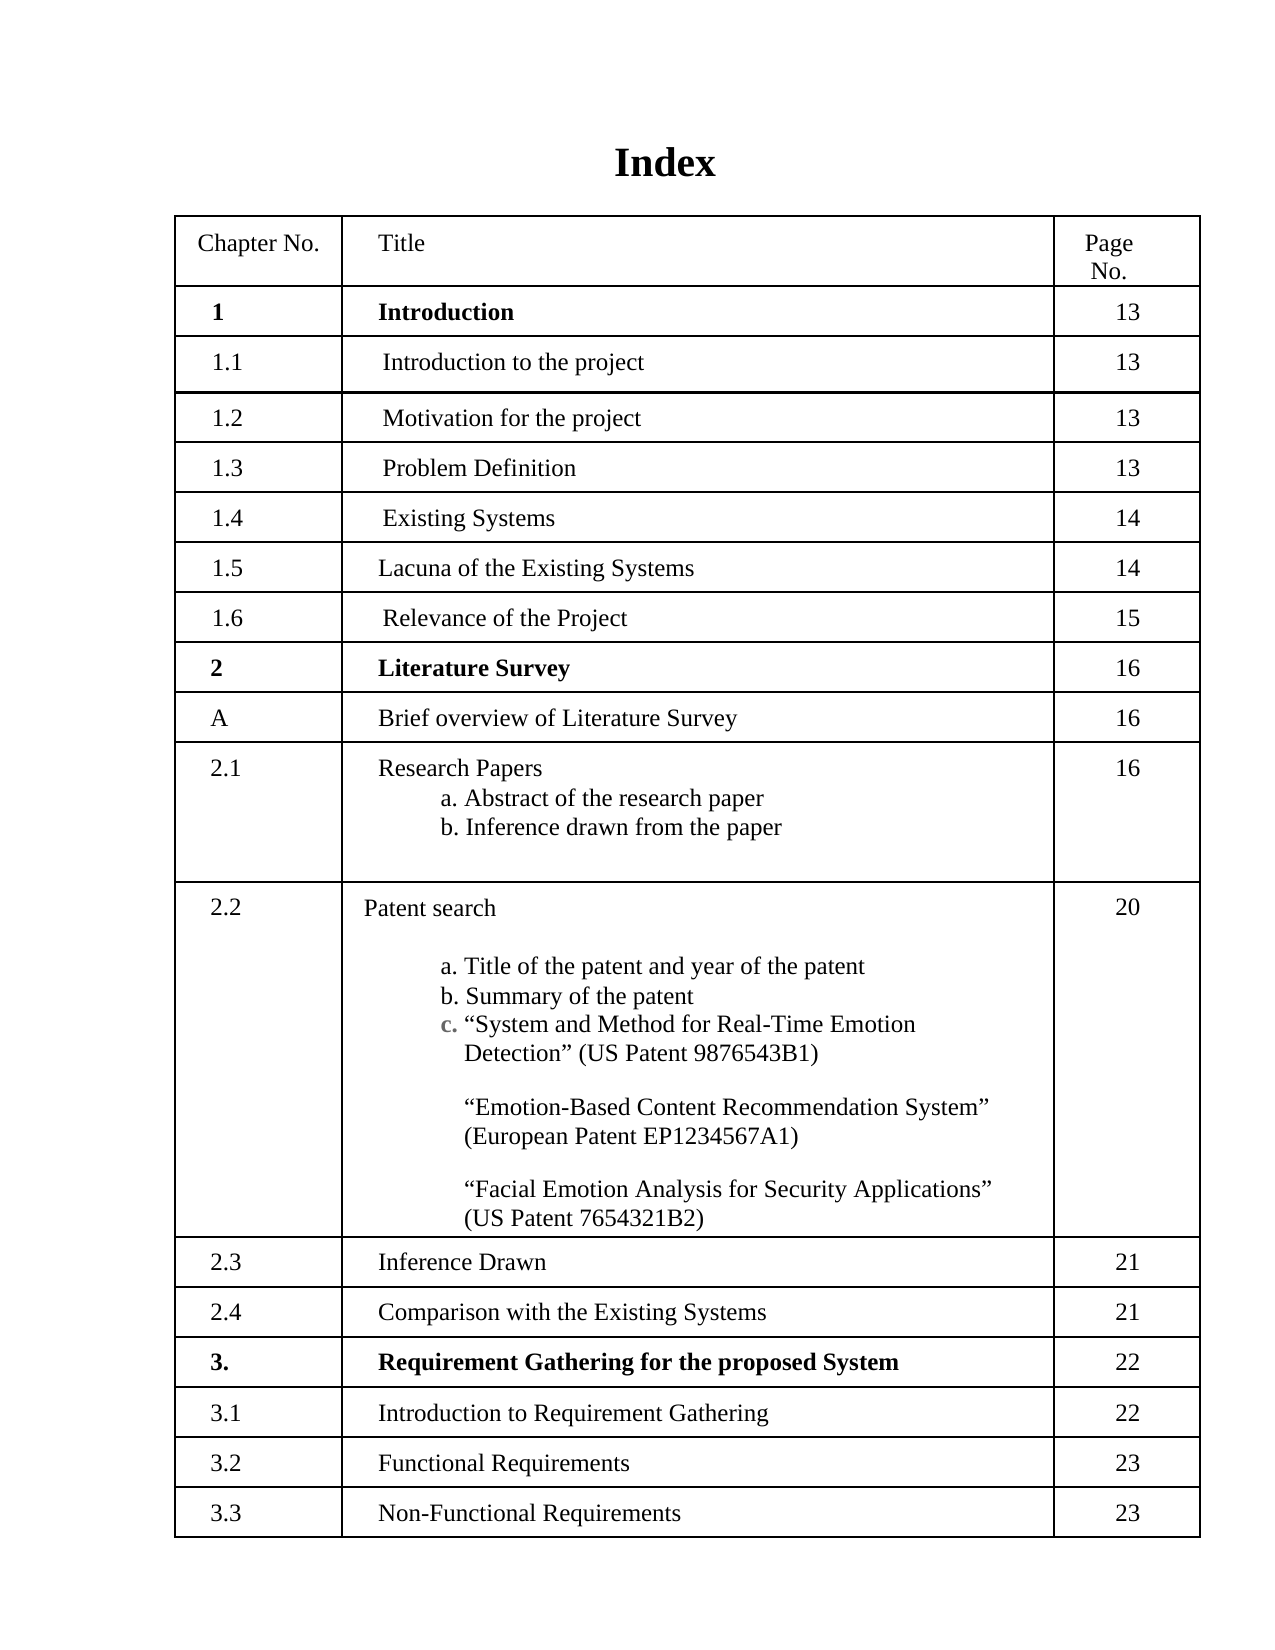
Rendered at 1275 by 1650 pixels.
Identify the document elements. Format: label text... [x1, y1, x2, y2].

table_cell 1.3 [176, 443, 341, 491]
table_cell 3.1 [176, 1388, 341, 1436]
table_cell 13 [1055, 287, 1199, 335]
table_cell Non-Functional Requirements [343, 1488, 1053, 1536]
table_cell 3.2 [176, 1438, 341, 1486]
table_header Chapter No. [176, 217, 341, 285]
table_cell 1.5 [176, 543, 341, 591]
table_cell Inference Drawn [343, 1238, 1053, 1286]
table_cell 2.4 [176, 1288, 341, 1336]
table_cell Problem Definition [343, 443, 1053, 491]
table_cell 1 [176, 287, 341, 335]
table_cell 1.2 [176, 394, 341, 441]
table_cell Comparison with the Existing Systems [343, 1288, 1053, 1336]
table_cell 22 [1055, 1388, 1199, 1436]
table_cell A [176, 693, 341, 741]
table_cell 13 [1055, 394, 1199, 441]
table_cell 14 [1055, 493, 1199, 541]
table_cell Literature Survey [343, 643, 1053, 691]
table_cell 1.4 [176, 493, 341, 541]
table_cell 21 [1055, 1238, 1199, 1286]
table_cell Functional Requirements [343, 1438, 1053, 1486]
table_cell 21 [1055, 1288, 1199, 1336]
table_cell Introduction [343, 287, 1053, 335]
table_cell 2.2 [176, 883, 341, 1236]
table_cell 16 [1055, 643, 1199, 691]
table_cell 13 [1055, 443, 1199, 491]
table_cell Introduction to the project [343, 337, 1053, 391]
table_cell 15 [1055, 593, 1199, 641]
table_cell 3.3 [176, 1488, 341, 1536]
table_cell 2.3 [176, 1238, 341, 1286]
table_cell 20 [1055, 883, 1199, 1236]
table_cell Patent search Title of the patent and year of the patent Summary of the patent “System and Method for Real-Time Emotion Detection” (US Patent 9876543B1) “Emotion-Based Content Recommendation System” (European Patent EP1234567A1) “Facial Emotion Analysis for Security Applications” (US Patent 7654321B2) [343, 883, 1053, 1236]
table_cell 2.1 [176, 743, 341, 881]
table_cell 23 [1055, 1488, 1199, 1536]
table_cell Research Papers Abstract of the research paper Inference drawn from the paper [343, 743, 1053, 881]
table_header Title [343, 217, 1053, 285]
table_cell 16 [1055, 743, 1199, 881]
table_cell 1.1 [176, 337, 341, 391]
table_cell 3. [176, 1338, 341, 1386]
table_cell 22 [1055, 1338, 1199, 1386]
table_cell Requirement Gathering for the proposed System [343, 1338, 1053, 1386]
table_cell Relevance of the Project [343, 593, 1053, 641]
table_cell Motivation for the project [343, 394, 1053, 441]
table_cell 23 [1055, 1438, 1199, 1486]
table_cell Introduction to Requirement Gathering [343, 1388, 1053, 1436]
table_cell 16 [1055, 693, 1199, 741]
table_cell 14 [1055, 543, 1199, 591]
table_cell 2 [176, 643, 341, 691]
table_cell Brief overview of Literature Survey [343, 693, 1053, 741]
table_cell 1.6 [176, 593, 341, 641]
subtitle Index [83, 137, 1112, 185]
table_cell 13 [1055, 337, 1199, 391]
table_cell Lacuna of the Existing Systems [343, 543, 1053, 591]
table_header Page No. [1055, 217, 1199, 285]
table_cell Existing Systems [343, 493, 1053, 541]
